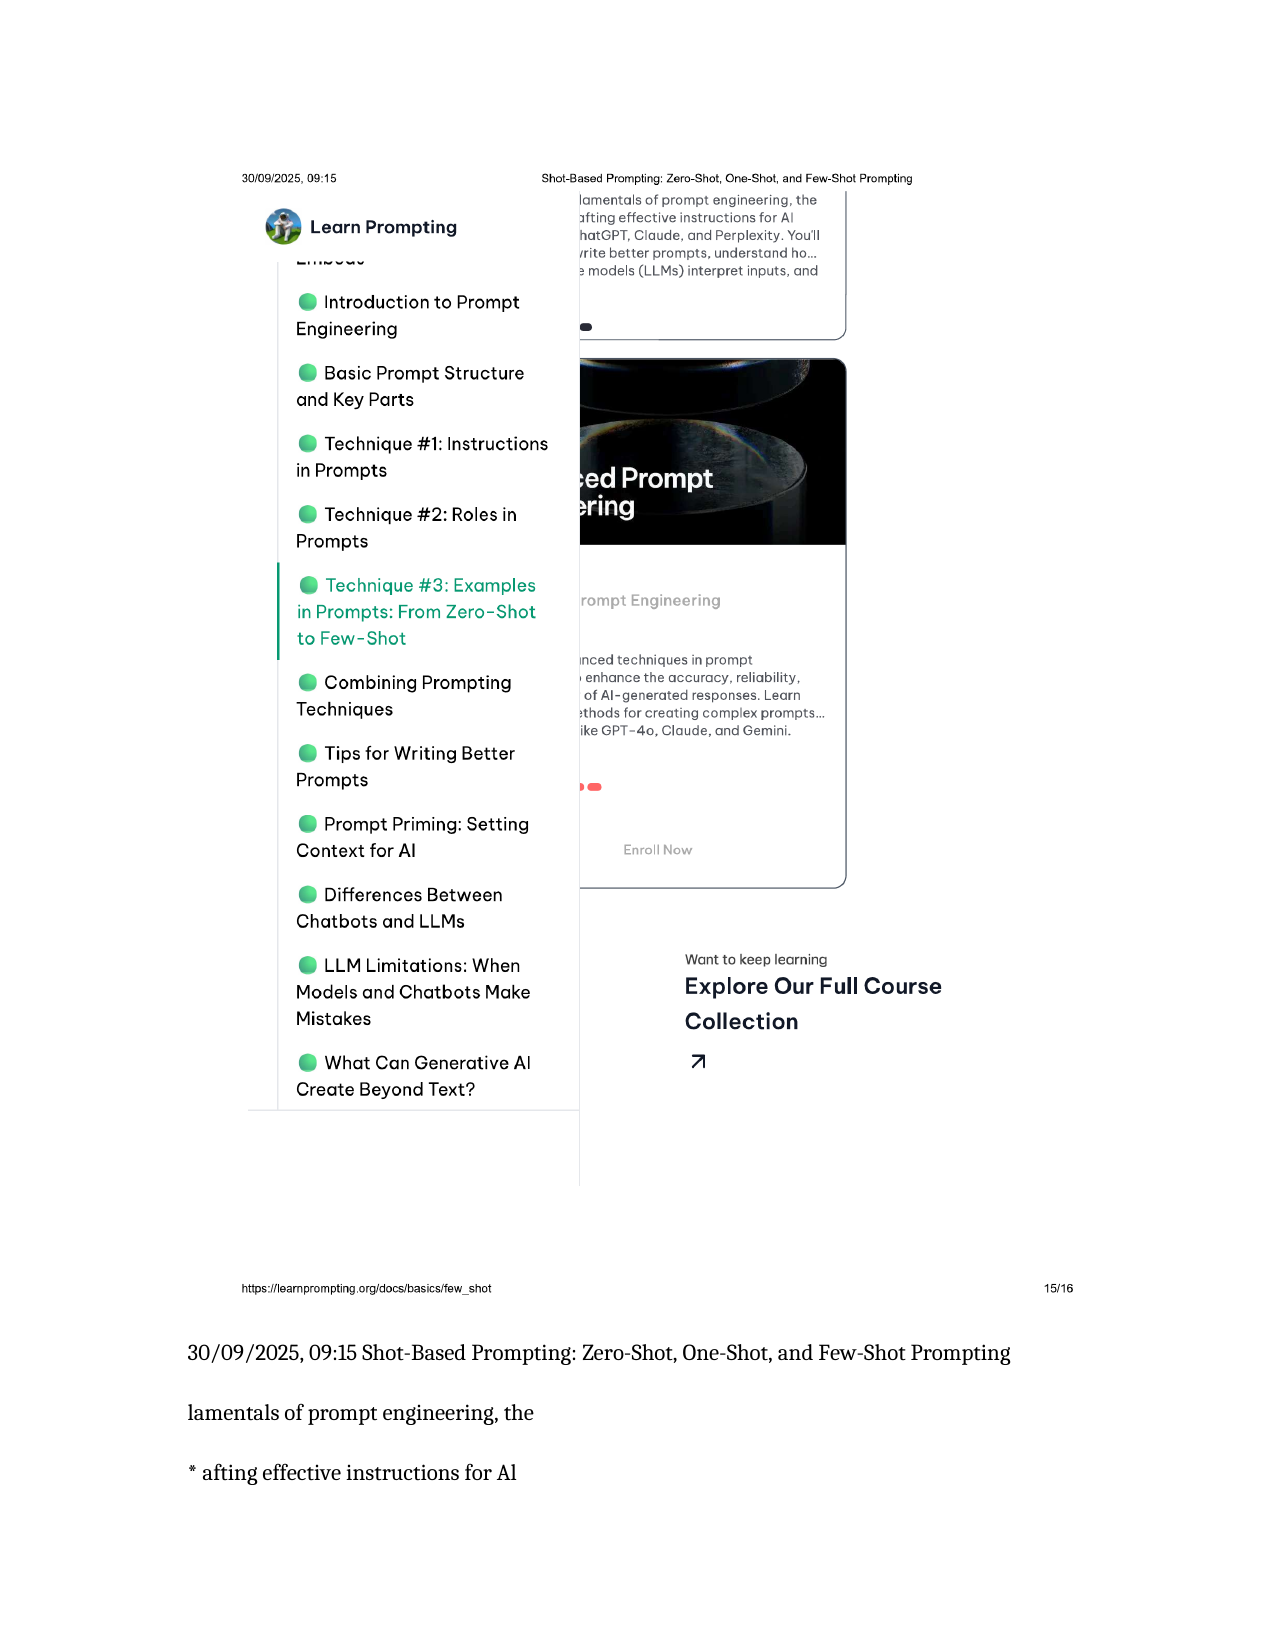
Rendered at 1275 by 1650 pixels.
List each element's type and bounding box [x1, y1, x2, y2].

picture [206, 150, 1107, 1315]
text [187, 1339, 1087, 1487]
